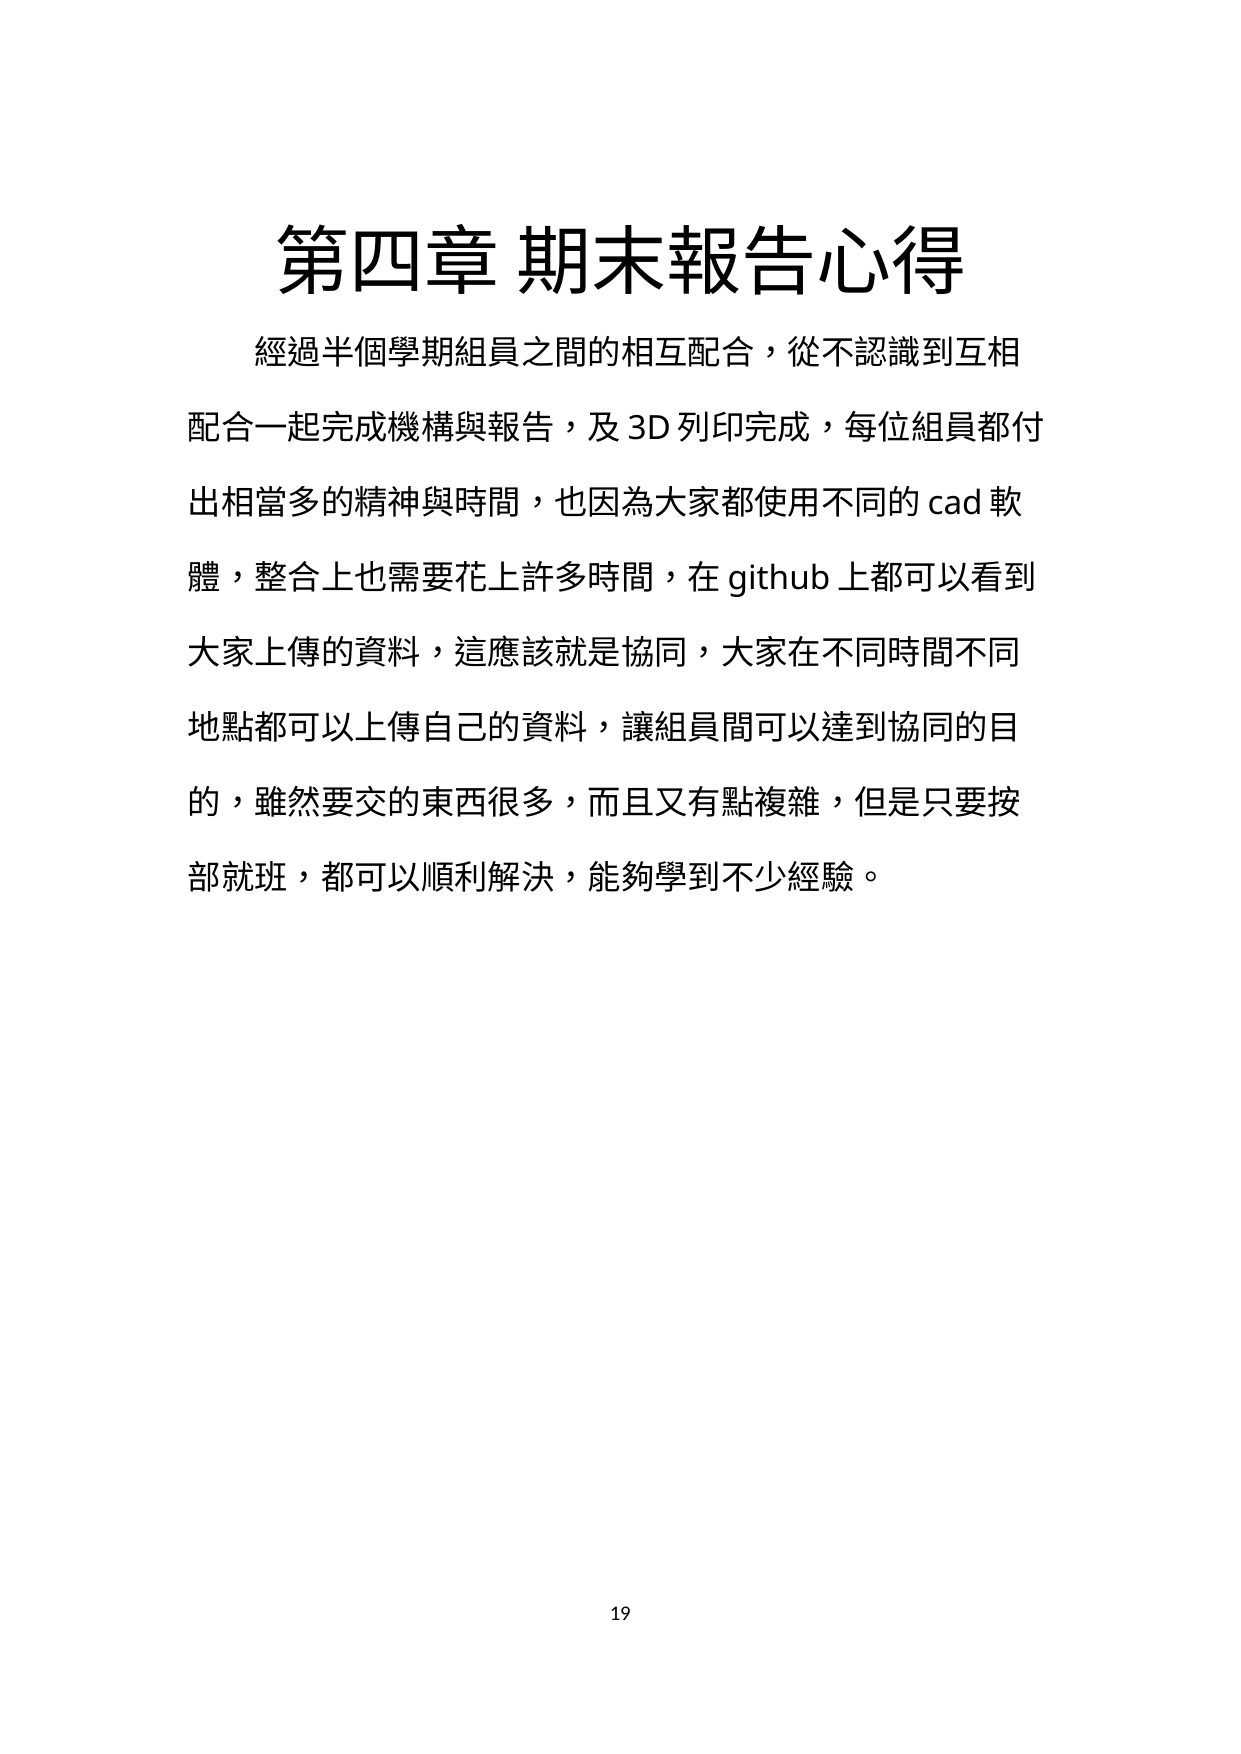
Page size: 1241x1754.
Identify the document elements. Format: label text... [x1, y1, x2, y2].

text 經過半個學期組員之間的相互配合，從不認識到互相配合一起完成機構與報告，及3D列印完成，每位組員都付出相當多的精神與時間，也因為大家都使用不同的cad軟體，整合上也需要花上許多時間，在github上都可以看到大家上傳的資料，這應該就是協同，大家在不同時間不同地點都可以上傳自己的資料，讓組員間可以達到協同的目的，雖然要交的東西很多，而且又有點複雜，但是只要按部就班，都可以順利解決，能夠學到不少經驗。 [187, 312, 1053, 912]
text 第四章 期末報告心得 [187, 200, 1053, 312]
